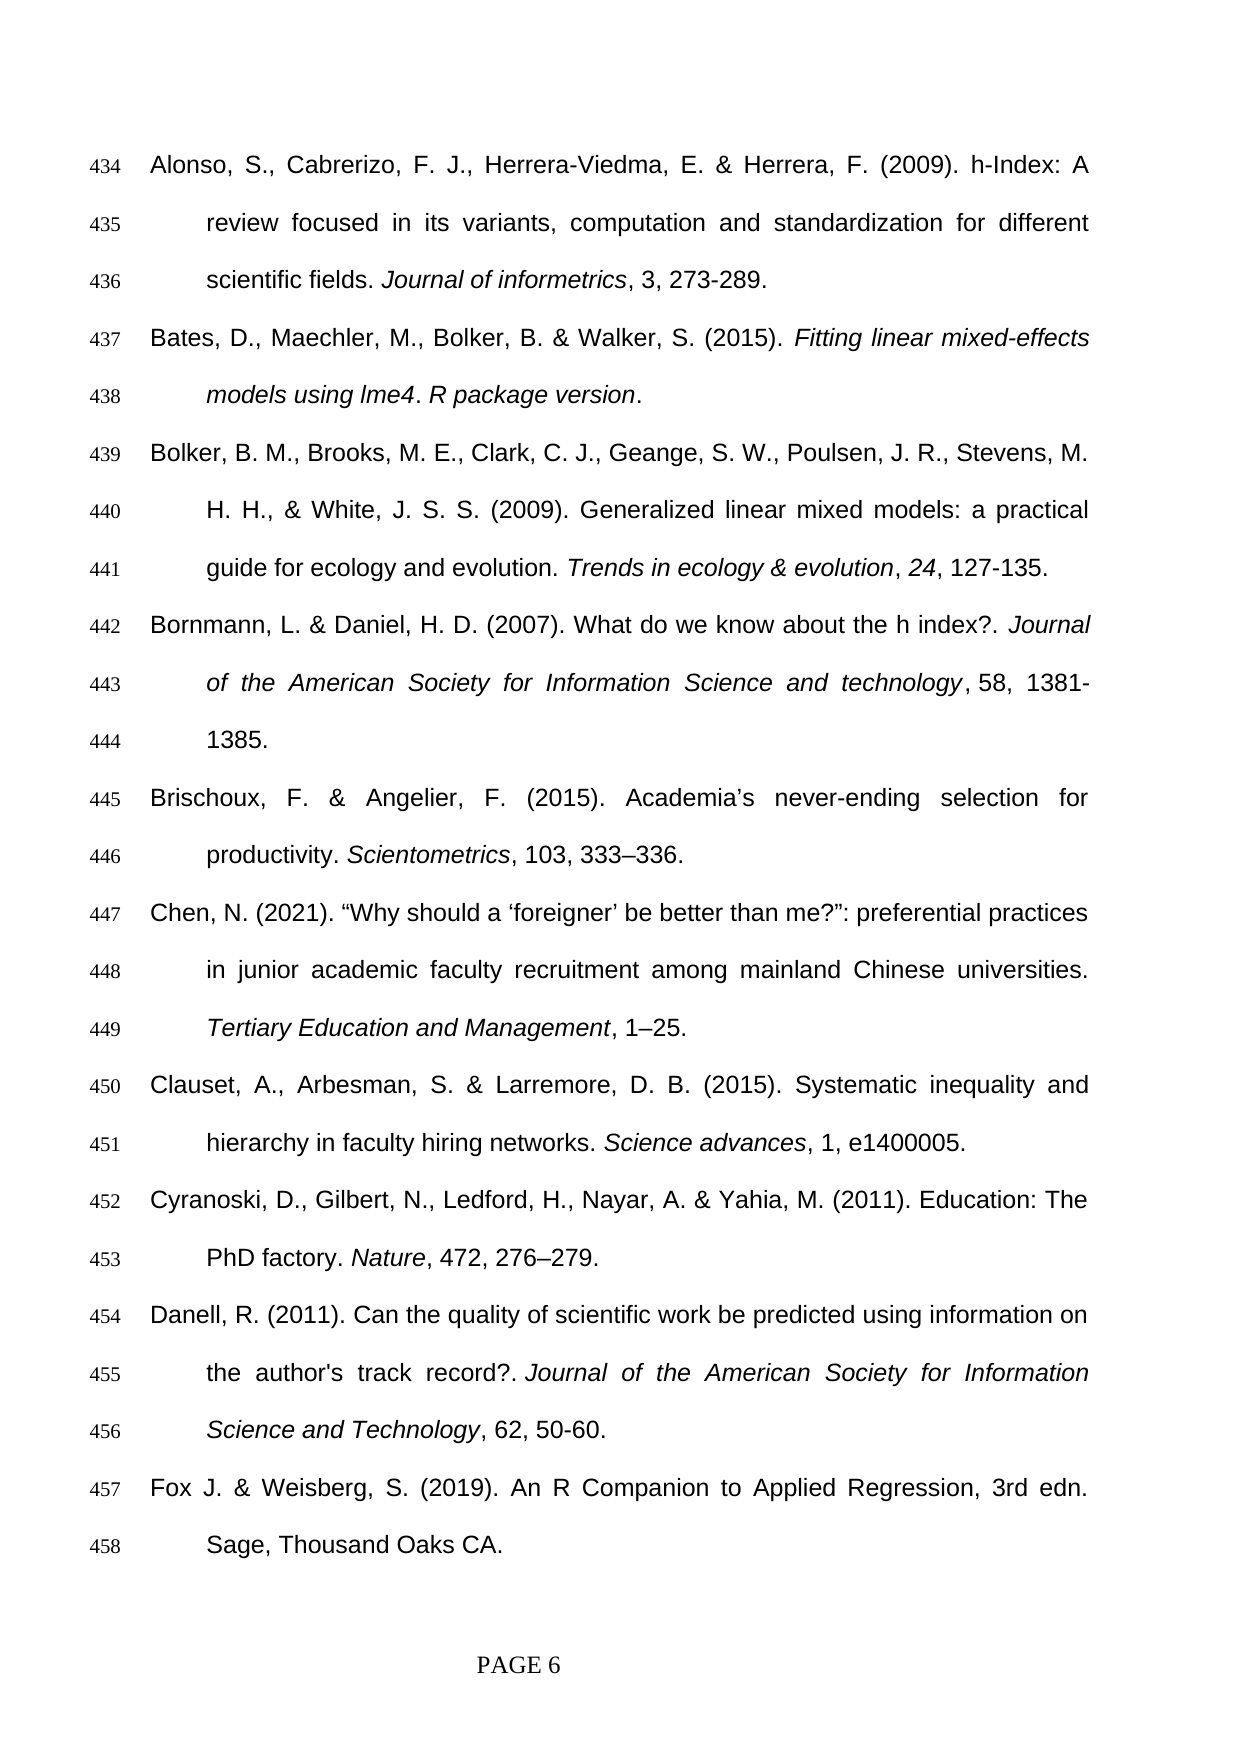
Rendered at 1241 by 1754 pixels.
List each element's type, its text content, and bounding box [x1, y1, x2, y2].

text Danell, R. (2011). Can the quality of scientific work be predicted using information on the author's track record?. Journal of the American Society for Information Science and Technology, 62, 50-60. [150, 1300, 1090, 1444]
text Bornmann, L. & Daniel, H. D. (2007). What do we know about the h index?. Journal of the American Society for Information Science and technology, 58, 1381-1385. [150, 610, 1090, 754]
text Cyranoski, D., Gilbert, N., Ledford, H., Nayar, A. & Yahia, M. (2011). Education: The PhD factory. Nature, 472, 276–279. [150, 1185, 1090, 1271]
text Alonso, S., Cabrerizo, F. J., Herrera-Viedma, E. & Herrera, F. (2009). h-Index: A review focused in its variants, computation and standardization for different scientific fields. Journal of informetrics, 3, 273-289. [150, 150, 1090, 294]
text Clauset, A., Arbesman, S. & Larremore, D. B. (2015). Systematic inequality and hierarchy in faculty hiring networks. Science advances, 1, e1400005. [150, 1070, 1090, 1156]
text Bolker, B. M., Brooks, M. E., Clark, C. J., Geange, S. W., Poulsen, J. R., Stevens, M. H. H., & White, J. S. S. (2009). Generalized linear mixed models: a practical guide for ecology and evolution. Trends in ecology & evolution, 24, 127-135. [150, 437, 1090, 581]
text Brischoux, F. & Angelier, F. (2015). Academia’s never-ending selection for productivity. Scientometrics, 103, 333–336. [150, 782, 1090, 869]
text Fox J. & Weisberg, S. (2019). An R Companion to Applied Regression, 3rd edn. Sage, Thousand Oaks CA. [150, 1472, 1090, 1559]
text Chen, N. (2021). “Why should a ‘foreigner’ be better than me?”: preferential practices in junior academic faculty recruitment among mainland Chinese universities. Tertiary Education and Management, 1–25. [150, 897, 1090, 1041]
text Bates, D., Maechler, M., Bolker, B. & Walker, S. (2015). Fitting linear mixed-effects models using lme4. R package version. [150, 322, 1090, 409]
